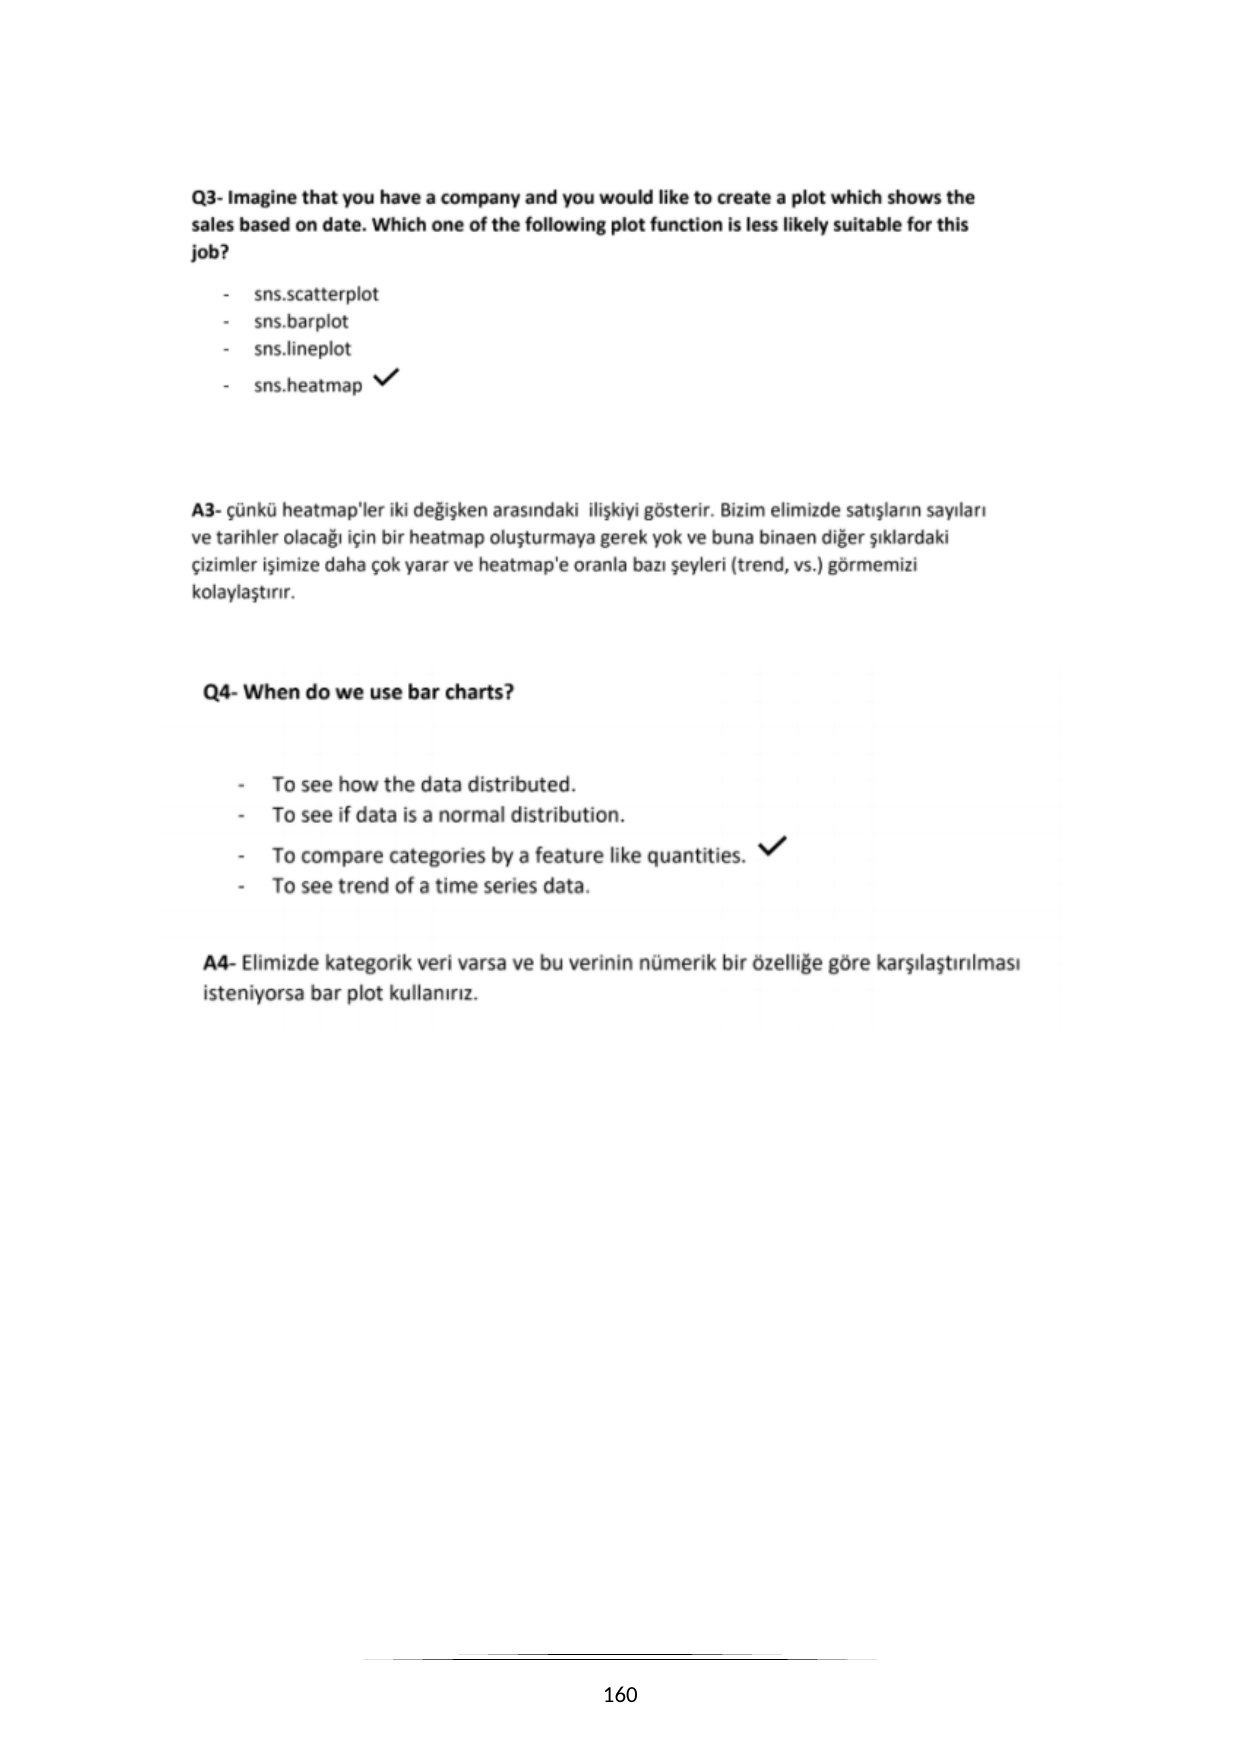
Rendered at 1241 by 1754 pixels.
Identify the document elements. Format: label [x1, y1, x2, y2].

picture [147, 147, 1093, 626]
picture [147, 644, 1093, 1070]
